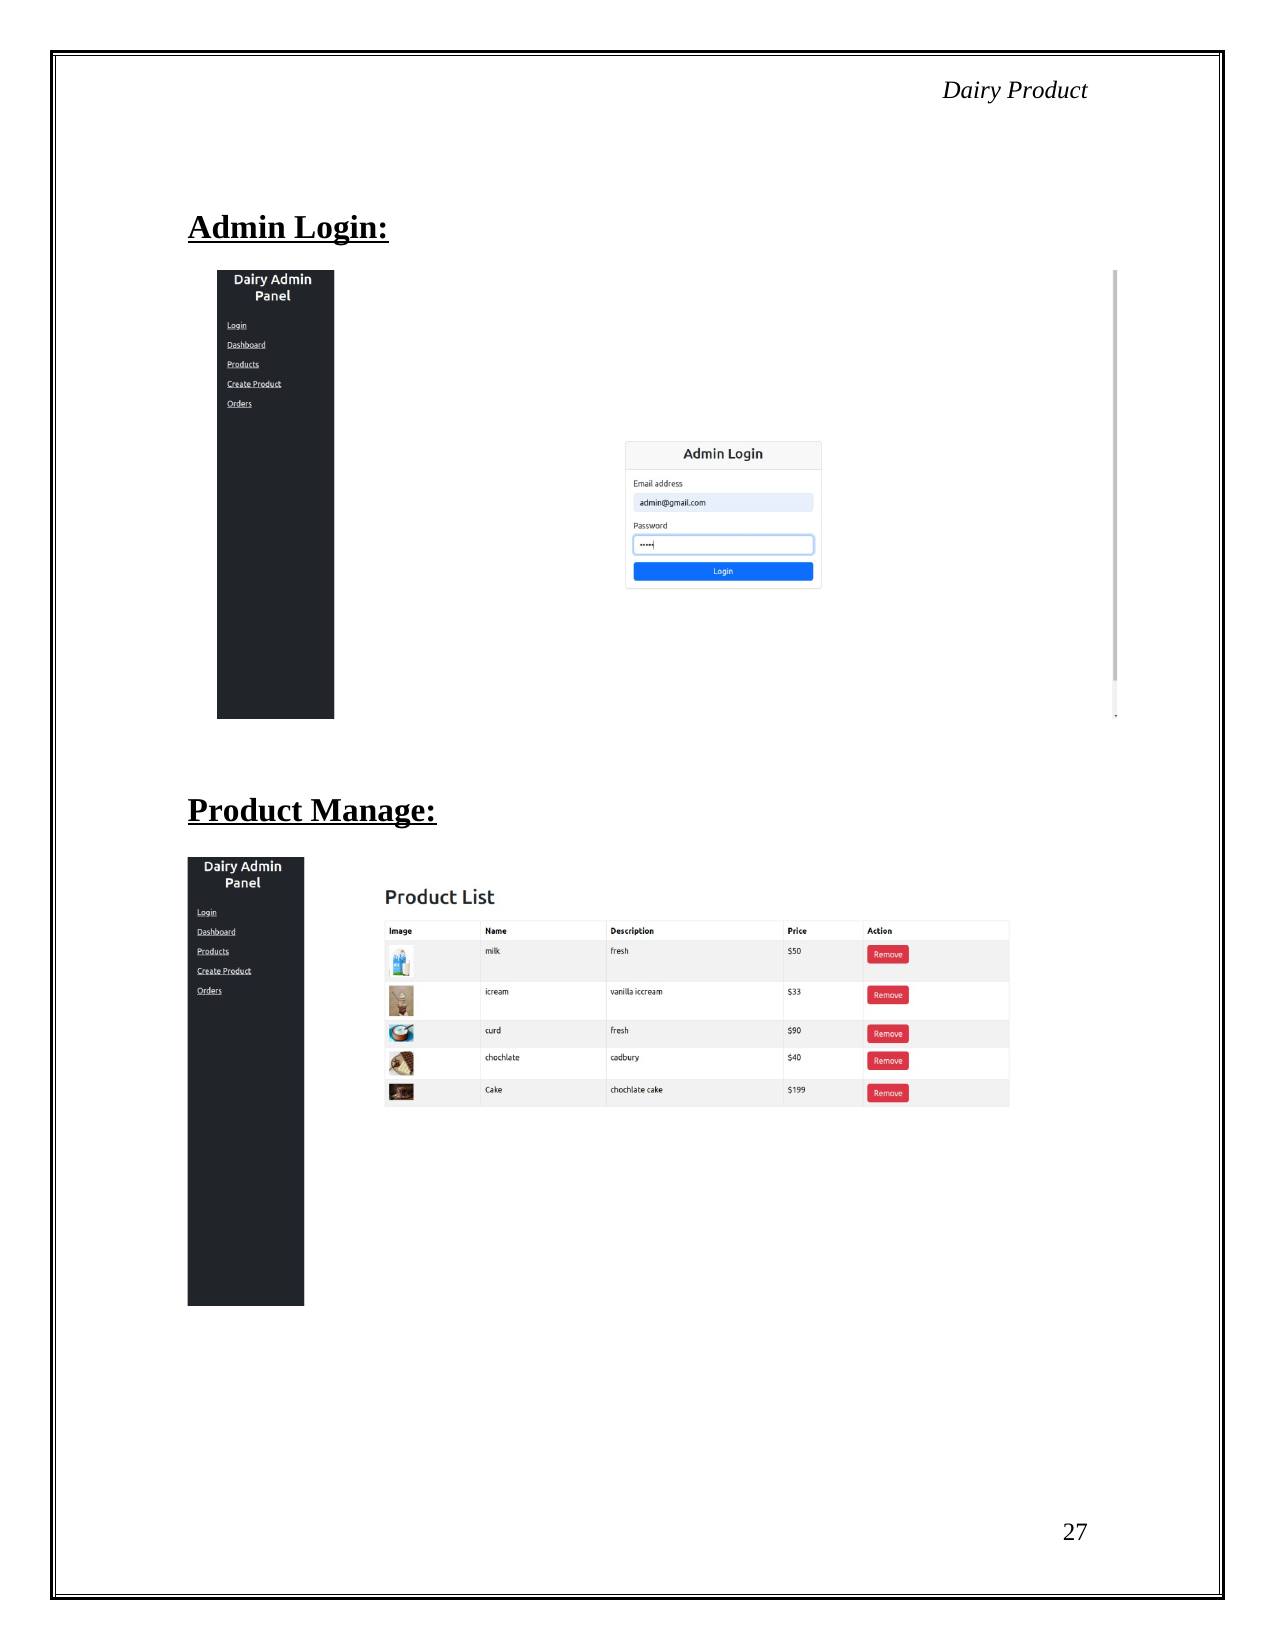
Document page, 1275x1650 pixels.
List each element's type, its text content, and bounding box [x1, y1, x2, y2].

title Product Manage: [187, 790, 1087, 828]
title Admin Login: [187, 207, 1087, 246]
picture [217, 270, 1118, 719]
picture [187, 857, 1088, 1306]
